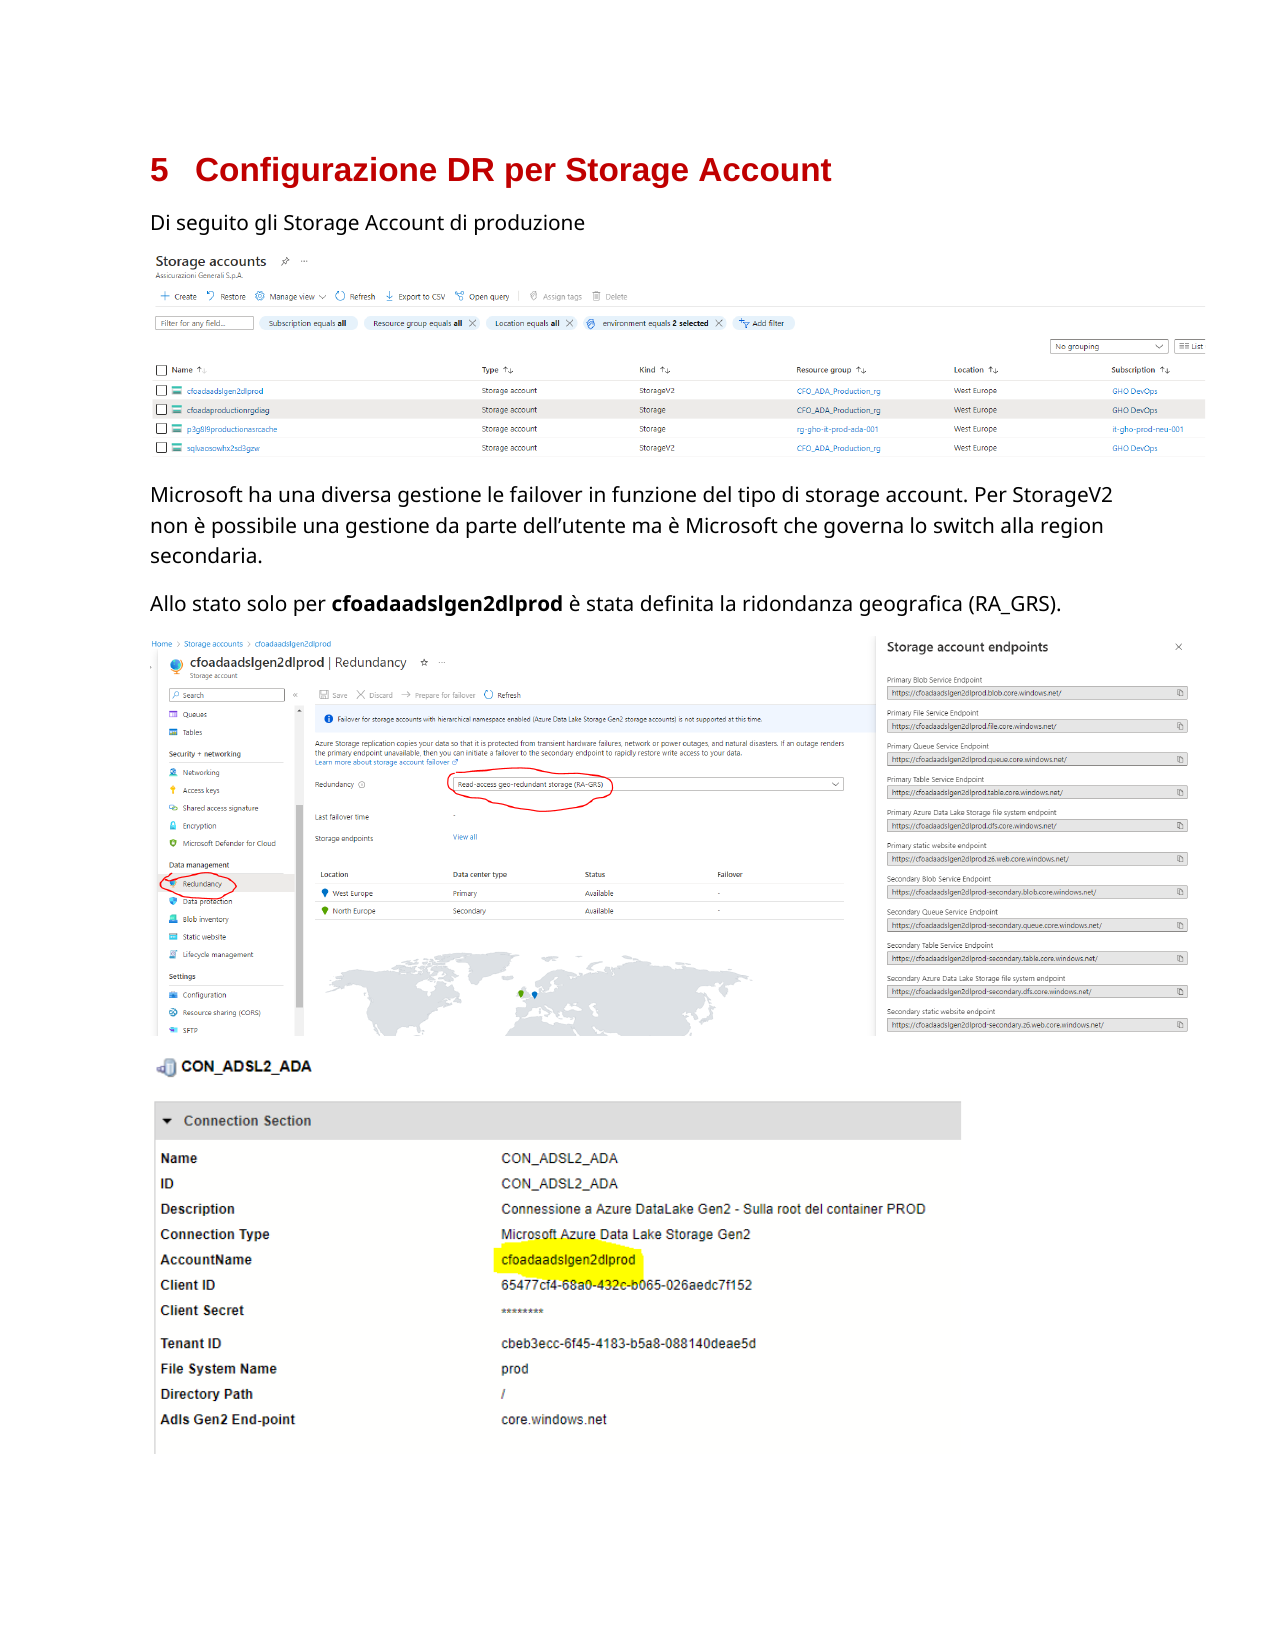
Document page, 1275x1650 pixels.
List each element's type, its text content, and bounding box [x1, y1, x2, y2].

picture [150, 1054, 962, 1454]
text Allo stato solo per cfoadaadslgen2dlprod è stata definita la ridondanza geografica (RA_GRS). [150, 589, 1125, 617]
text Microsoft ha una diversa gestione le failover in funzione del tipo di storage account. Per StorageV2 non è possibile una gestione da parte dell’utente ma è Microsoft che governa lo switch alla region secondaria. [150, 480, 1125, 570]
picture [150, 255, 1205, 462]
picture [150, 636, 1190, 1036]
text Di seguito gli Storage Account di produzione [150, 208, 1125, 237]
subtitle Configurazione DR per Storage Account [150, 150, 1125, 188]
